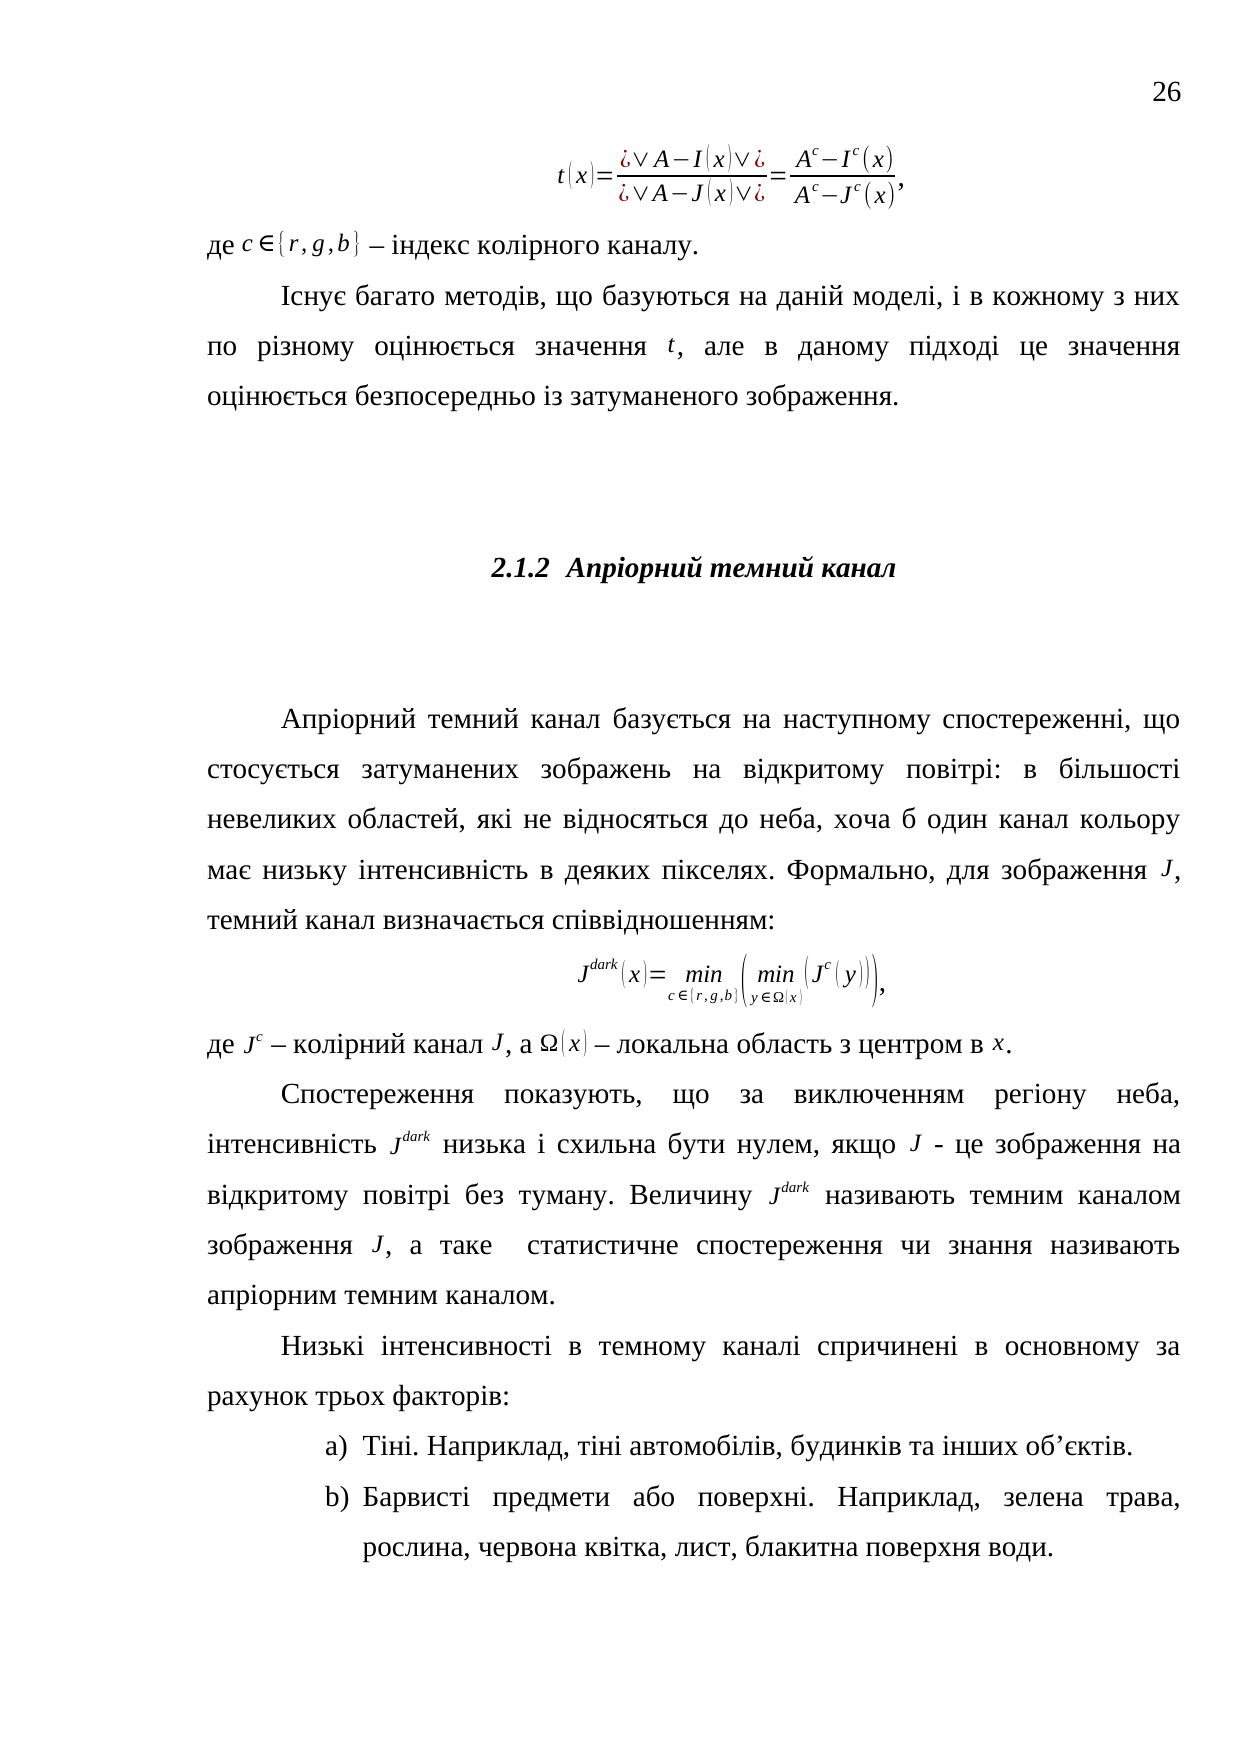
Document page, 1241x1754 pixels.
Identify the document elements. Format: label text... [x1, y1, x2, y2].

text , [207, 952, 1181, 1009]
list Тіні. Наприклад, тіні автомобілів, будинків та інших об’єктів. [325, 1428, 1181, 1462]
text Низькі інтенсивності в темному каналі спричинені в основному за рахунок трьох факторів: [207, 1328, 1181, 1412]
text , [207, 141, 1181, 211]
text Спостереження показують, що за виключенням регіону неба, інтенсивність низька і схильна бути нулем, якщо - це зображення на відкритому повітрі без туману. Величину називають темним каналом зображення , а таке статистичне спостереження чи знання називають апріорним темним каналом. [207, 1076, 1181, 1311]
text Апріорний темний канал базується на наступному спостереженні, що стосується затуманених зображень на відкритому повітрі: в більшості невеликих областей, які не відносяться до неба, хоча б один канал кольору має низьку інтенсивність в деяких пікселях. Формально, для зображення , темний канал визначається співвідношенням: [207, 701, 1181, 936]
text Існує багато методів, що базуються на даній моделі, і в кожному з них по різному оцінюється значення , але в даному підході це значення оцінюється безпосередньо із затуманеного зображення. [207, 278, 1181, 412]
text де – індекс колірного каналу. [207, 227, 1181, 261]
text де – колірний канал , а – локальна область з центром в . [207, 1026, 1181, 1059]
subtitle Апріорний темний канал [207, 550, 1181, 583]
list Барвисті предмети або поверхні. Наприклад, зелена трава, рослина, червона квітка, лист, блакитна поверхня води. [325, 1479, 1181, 1563]
